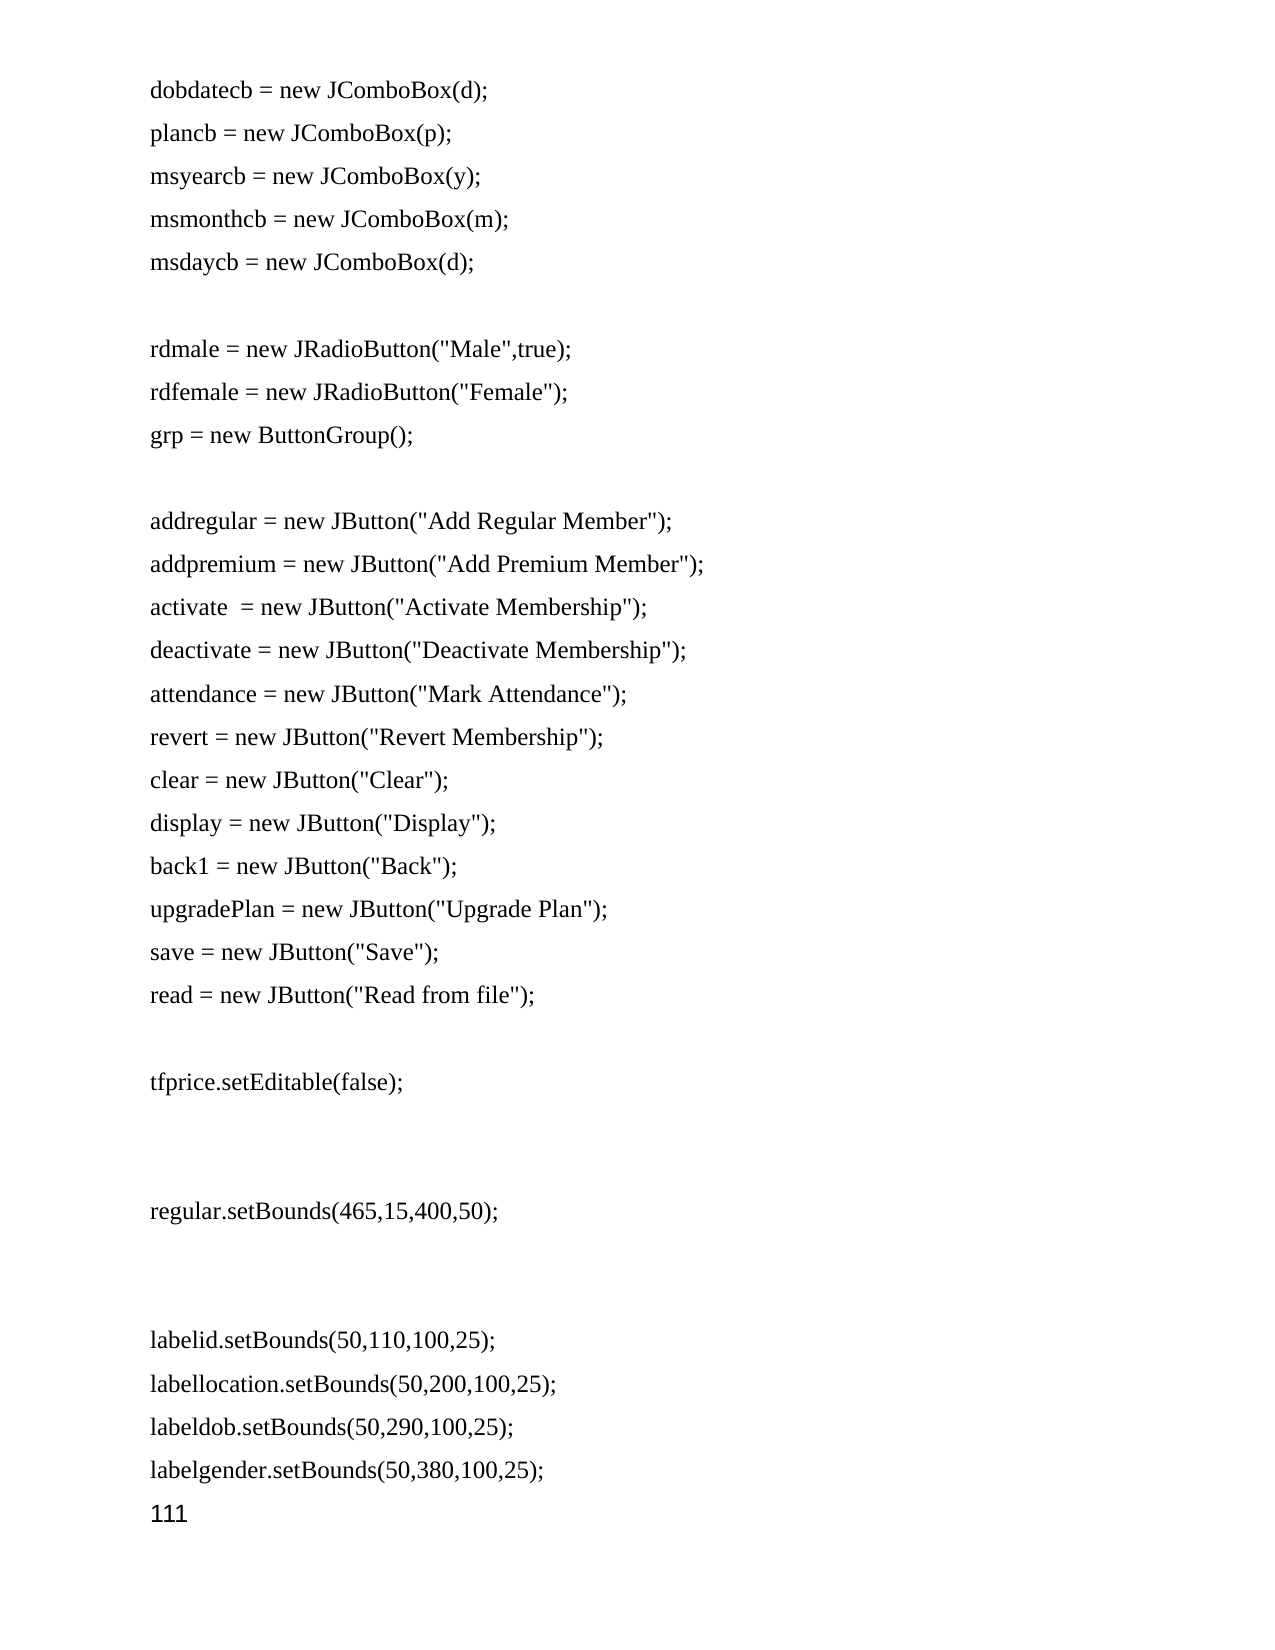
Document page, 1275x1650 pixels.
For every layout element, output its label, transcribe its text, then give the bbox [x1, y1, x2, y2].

text msmonthcb = new JComboBox(m); [112, 204, 1183, 233]
text activate = new JButton("Activate Membership"); [112, 592, 1183, 621]
text revert = new JButton("Revert Membership"); [112, 722, 1183, 751]
text addregular = new JButton("Add Regular Member"); [112, 506, 1183, 535]
text labellocation.setBounds(50,200,100,25); [112, 1369, 1183, 1397]
text read = new JButton("Read from file"); [112, 981, 1183, 1009]
text dobdatecb = new JComboBox(d); [112, 75, 1183, 104]
text msdaycb = new JComboBox(d); [112, 247, 1183, 276]
text save = new JButton("Save"); [112, 937, 1183, 966]
text rdfemale = new JRadioButton("Female"); [112, 377, 1183, 406]
text labelid.setBounds(50,110,100,25); [112, 1326, 1183, 1354]
text grp = new ButtonGroup(); [112, 420, 1183, 449]
text upgradePlan = new JButton("Upgrade Plan"); [112, 894, 1183, 923]
text msyearcb = new JComboBox(y); [112, 161, 1183, 190]
text tfprice.setEditable(false); [112, 1067, 1183, 1096]
text display = new JButton("Display"); [112, 808, 1183, 837]
text labelgender.setBounds(50,380,100,25); [112, 1455, 1183, 1484]
text deactivate = new JButton("Deactivate Membership"); [112, 636, 1183, 664]
text back1 = new JButton("Back"); [112, 851, 1183, 880]
text rdmale = new JRadioButton("Male",true); [112, 334, 1183, 362]
text clear = new JButton("Clear"); [112, 765, 1183, 794]
text labeldob.setBounds(50,290,100,25); [112, 1412, 1183, 1441]
text attendance = new JButton("Mark Attendance"); [112, 679, 1183, 707]
text plancb = new JComboBox(p); [112, 118, 1183, 147]
text addpremium = new JButton("Add Premium Member"); [112, 549, 1183, 578]
text regular.setBounds(465,15,400,50); [112, 1196, 1183, 1225]
